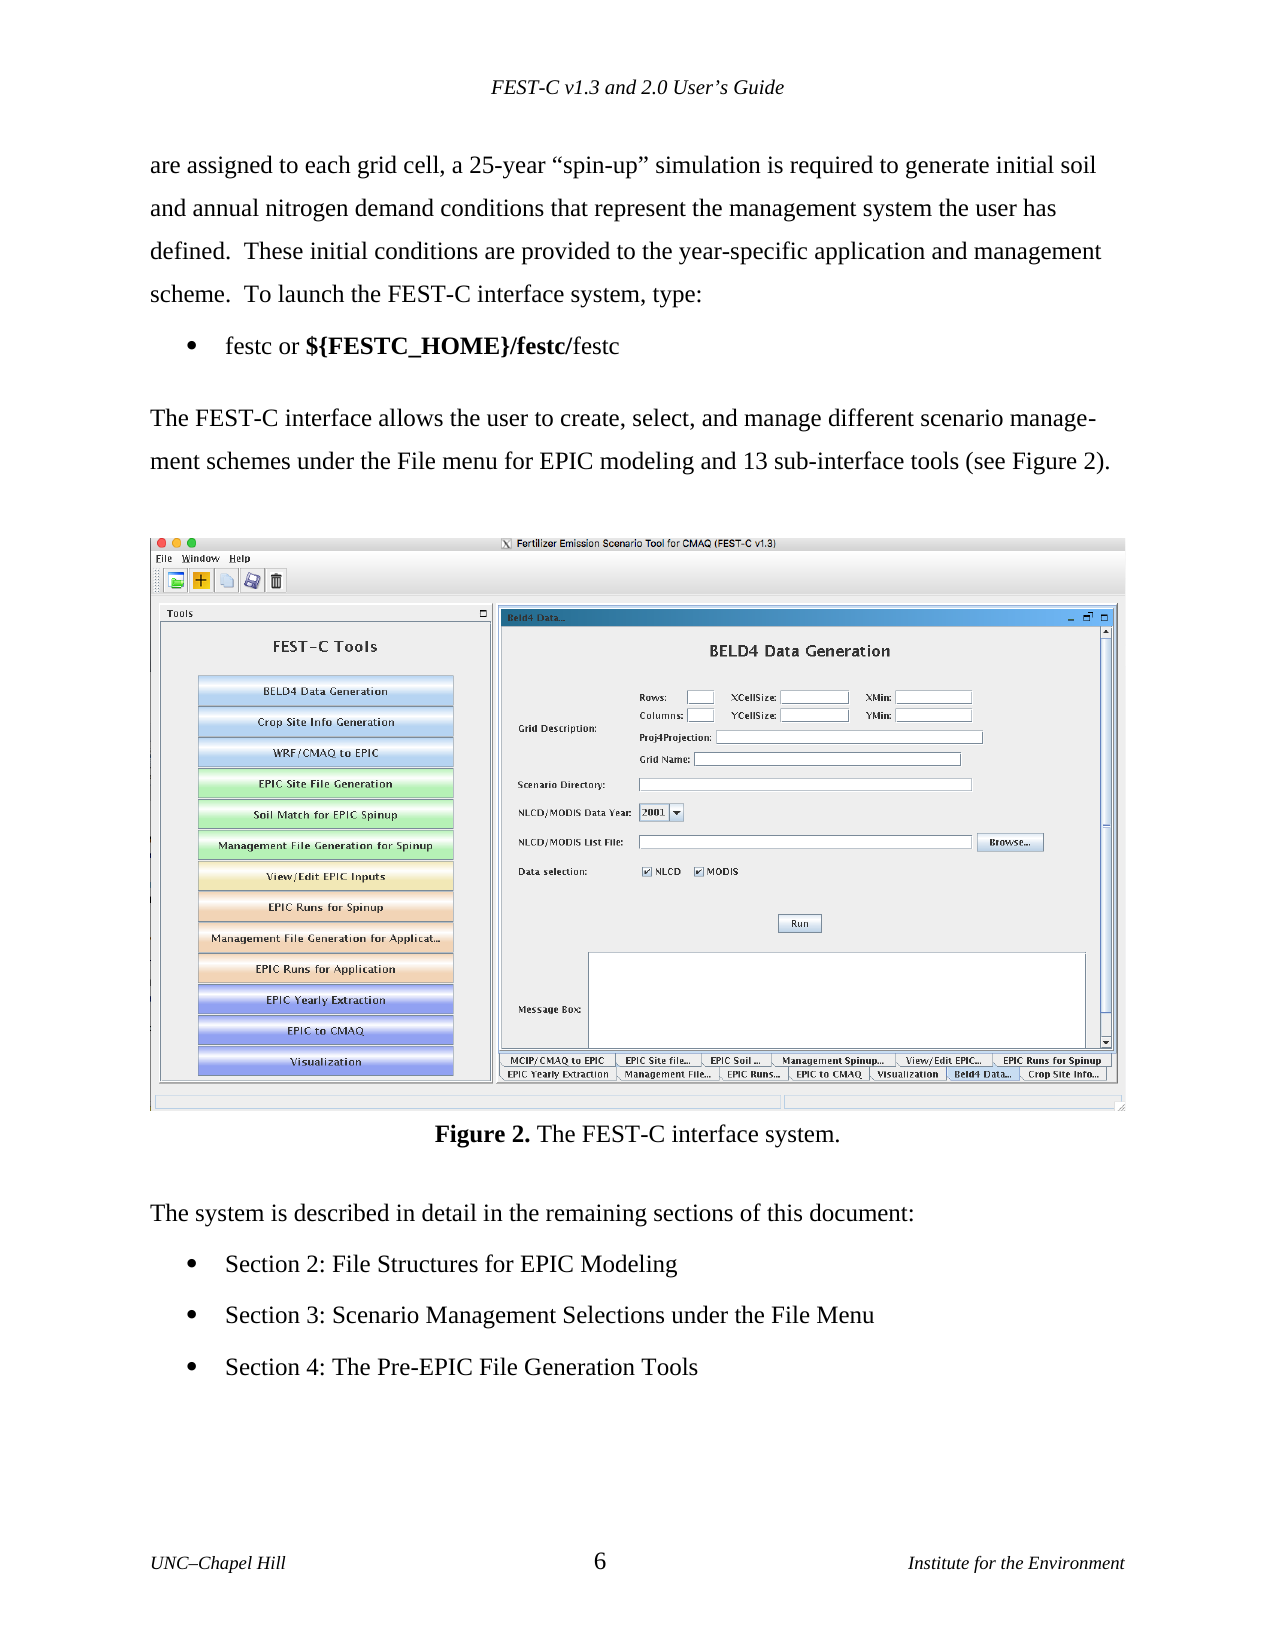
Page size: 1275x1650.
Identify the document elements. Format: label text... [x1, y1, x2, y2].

text The FEST-C interface allows the user to create, select, and manage different scenario management schemes under the File menu for EPIC modeling and 13 sub-interface tools (see Figure 2). [150, 403, 1125, 474]
list festc or ${FESTC_HOME}/festc/festc [187, 331, 1125, 359]
list Section 2: File Structures for EPIC Modeling [187, 1249, 1125, 1278]
text The system is described in detail in the remaining sections of this document: [150, 1198, 1125, 1226]
list Section 3: Scenario Management Selections under the File Menu [187, 1301, 1125, 1329]
text Figure 2. The FEST-C interface system. [150, 1119, 1125, 1148]
list Section 4: The Pre-EPIC File Generation Tools [187, 1352, 1125, 1381]
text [150, 150, 1125, 308]
picture [150, 538, 1125, 1111]
